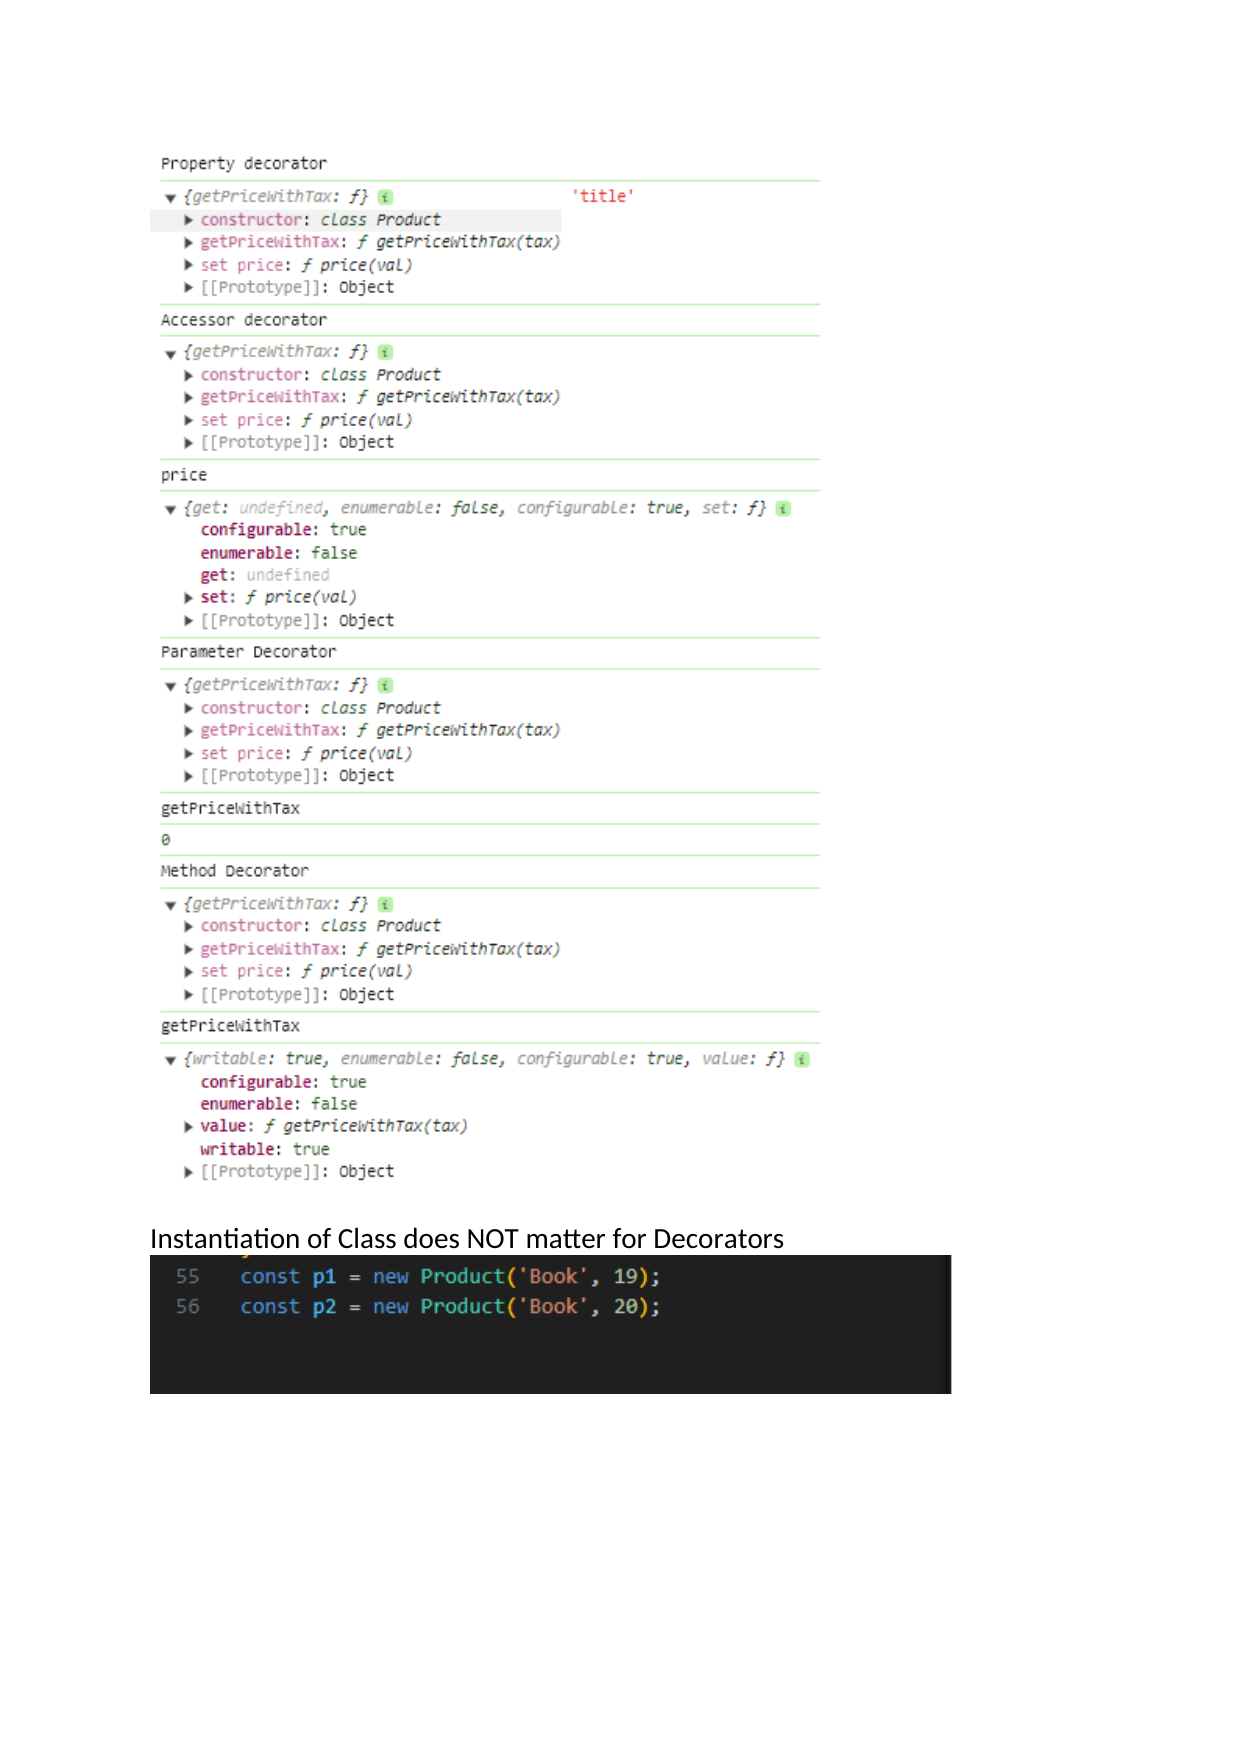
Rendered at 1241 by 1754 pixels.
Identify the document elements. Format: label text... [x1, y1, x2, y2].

picture [150, 1255, 952, 1394]
picture [150, 150, 821, 1185]
text Instantiation of Class does NOT matter for Decorators [150, 1220, 1090, 1256]
